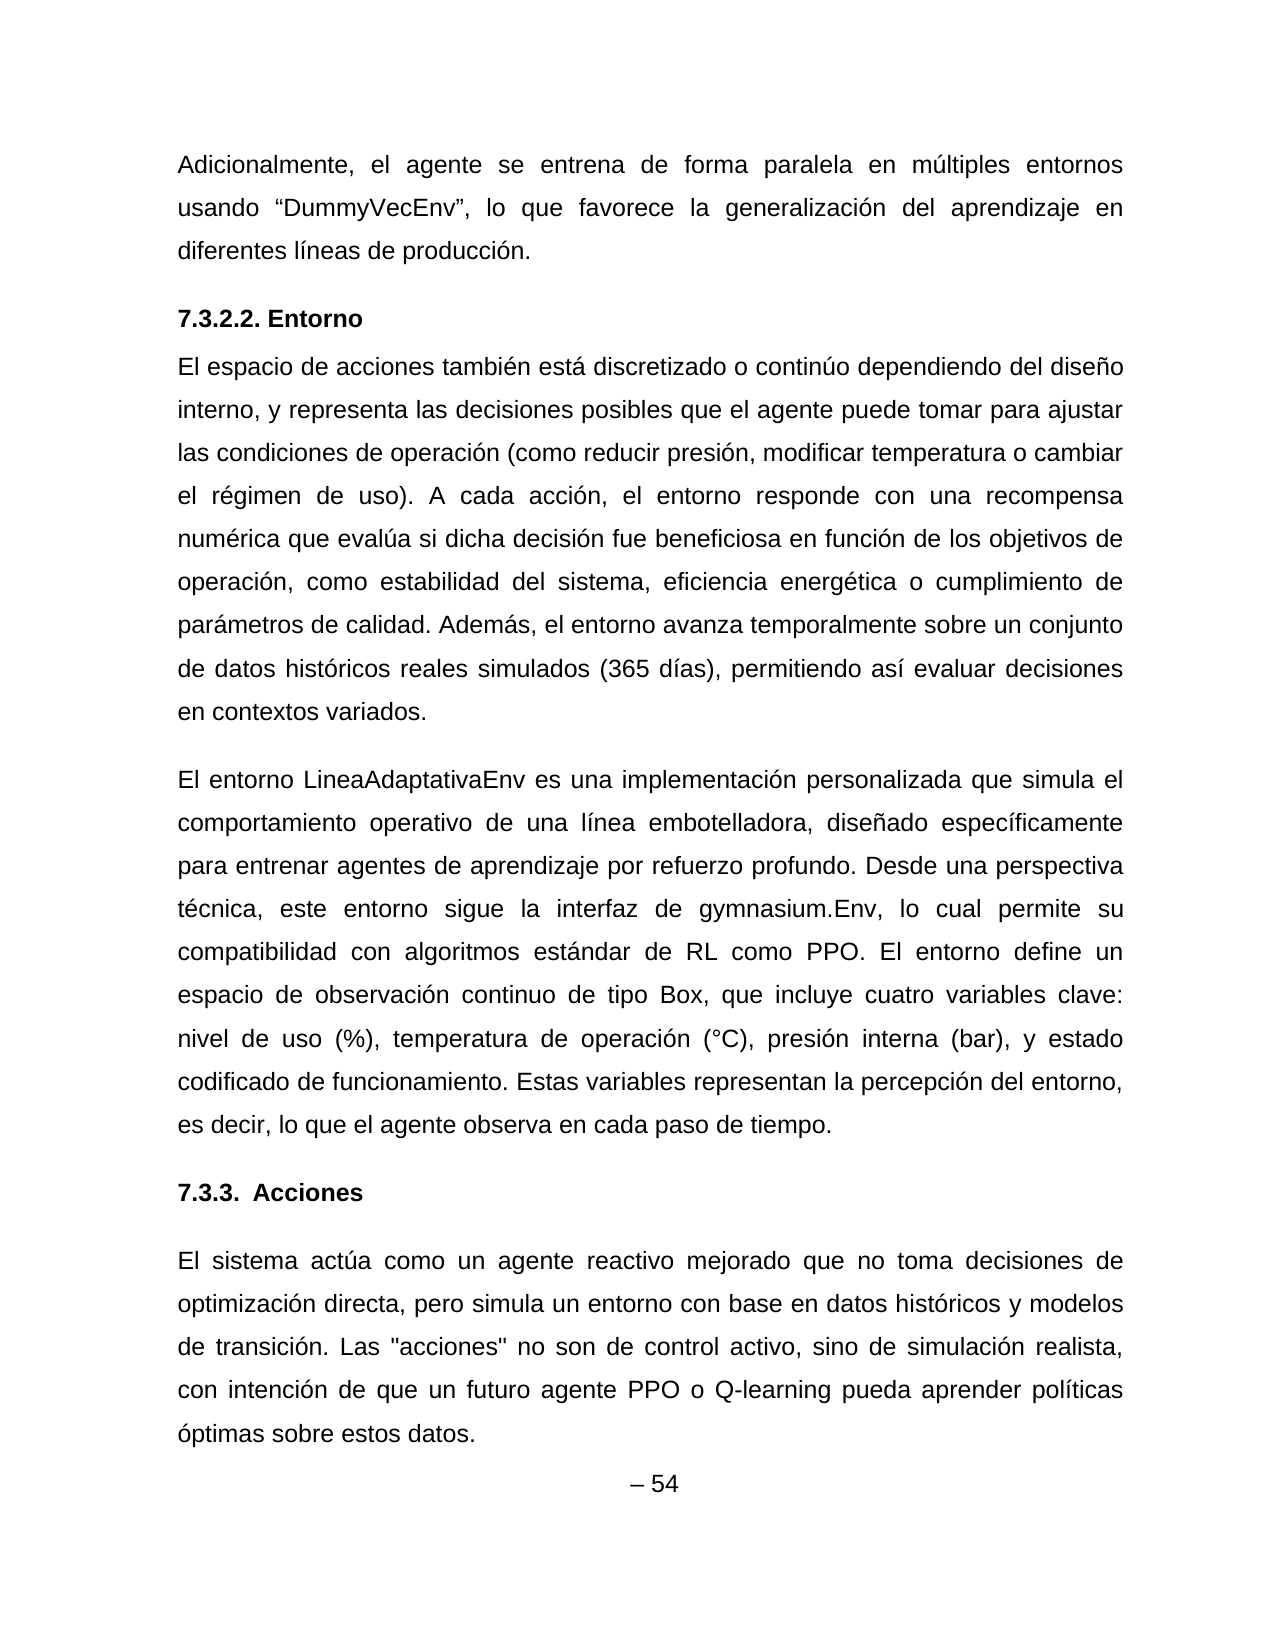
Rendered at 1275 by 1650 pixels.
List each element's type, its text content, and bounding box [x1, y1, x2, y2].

text El espacio de acciones también está discretizado o continúo dependiendo del diseño interno, y representa las decisiones posibles que el agente puede tomar para ajustar las condiciones de operación (como reducir presión, modificar temperatura o cambiar el régimen de uso). A cada acción, el entorno responde con una recompensa numérica que evalúa si dicha decisión fue beneficiosa en función de los objetivos de operación, como estabilidad del sistema, eficiencia energética o cumplimiento de parámetros de calidad. Además, el entorno avanza temporalmente sobre un conjunto de datos históricos reales simulados (365 días), permitiendo así evaluar decisiones en contextos variados. [177, 352, 1125, 725]
subtitle Acciones [177, 1178, 1125, 1207]
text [177, 150, 1125, 265]
text El entorno LineaAdaptativaEnv es una implementación personalizada que simula el comportamiento operativo de una línea embotelladora, diseñado específicamente para entrenar agentes de aprendizaje por refuerzo profundo. Desde una perspectiva técnica, este entorno sigue la interfaz de gymnasium.Env, lo cual permite su compatibilidad con algoritmos estándar de RL como PPO. El entorno define un espacio de observación continuo de tipo Box, que incluye cuatro variables clave: nivel de uso (%), temperatura de operación (°C), presión interna (bar), y estado codificado de funcionamiento. Estas variables representan la percepción del entorno, es decir, lo que el agente observa en cada paso de tiempo. [177, 765, 1125, 1138]
text El sistema actúa como un agente reactivo mejorado que no toma decisiones de optimización directa, pero simula un entorno con base en datos históricos y modelos de transición. Las "acciones" no son de control activo, sino de simulación realista, con intención de que un futuro agente PPO o Q-learning pueda aprender políticas óptimas sobre estos datos. [177, 1246, 1125, 1447]
subtitle Entorno [177, 304, 1125, 333]
